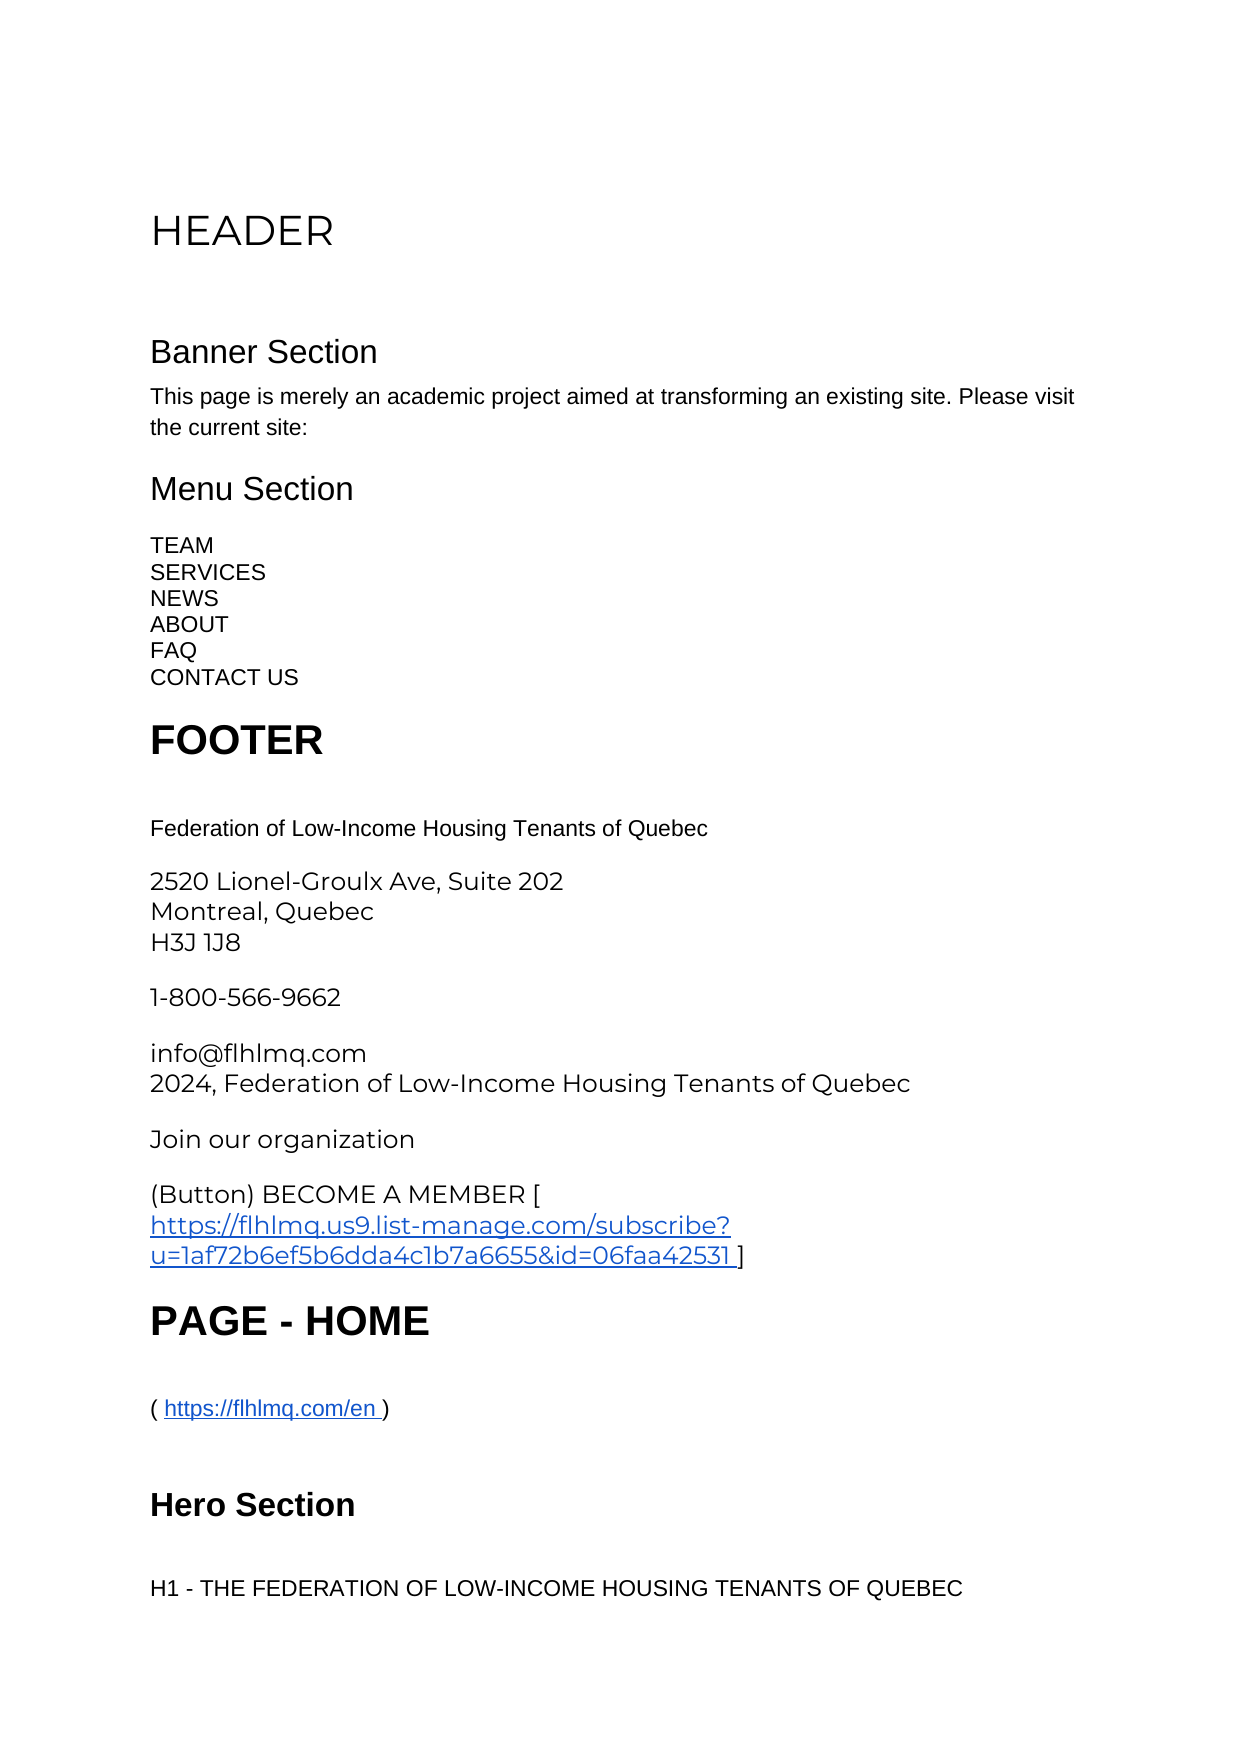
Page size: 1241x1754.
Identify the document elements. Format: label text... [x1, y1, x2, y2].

text This page is merely an academic project aimed at transforming an existing site. Please visit the current site: [150, 383, 1090, 440]
text TEAM SERVICES NEWS ABOUT FAQ CONTACT US [150, 532, 1090, 690]
text 1-800-566-9662 [150, 982, 1090, 1013]
subtitle HEADER [150, 206, 1090, 256]
text (Button) BECOME A MEMBER [ https://flhlmq.us9.list-manage.com/subscribe?u=1af72b6ef5b6dda4c1b7a6655&id=06faa42531 ] [150, 1179, 1090, 1271]
text 2520 Lionel-Groulx Ave, Suite 202 Montreal, Quebec H3J 1J8 [150, 866, 1090, 957]
subtitle Menu Section [150, 469, 1090, 507]
subtitle Hero Section [150, 1447, 1090, 1523]
subtitle PAGE - HOME [150, 1296, 1090, 1344]
text H1 - THE FEDERATION OF LOW-INCOME HOUSING TENANTS OF QUEBEC [150, 1548, 1090, 1601]
text Federation of Low-Income Housing Tenants of Quebec [150, 788, 1090, 841]
text info@flhlmq.com 2024, Federation of Low-Income Housing Tenants of Quebec [150, 1038, 1090, 1099]
text Join our organization [150, 1124, 1090, 1154]
subtitle FOOTER [150, 715, 1090, 763]
subtitle Banner Section [150, 294, 1090, 371]
text ( https://flhlmq.com/en ) [150, 1369, 1090, 1422]
